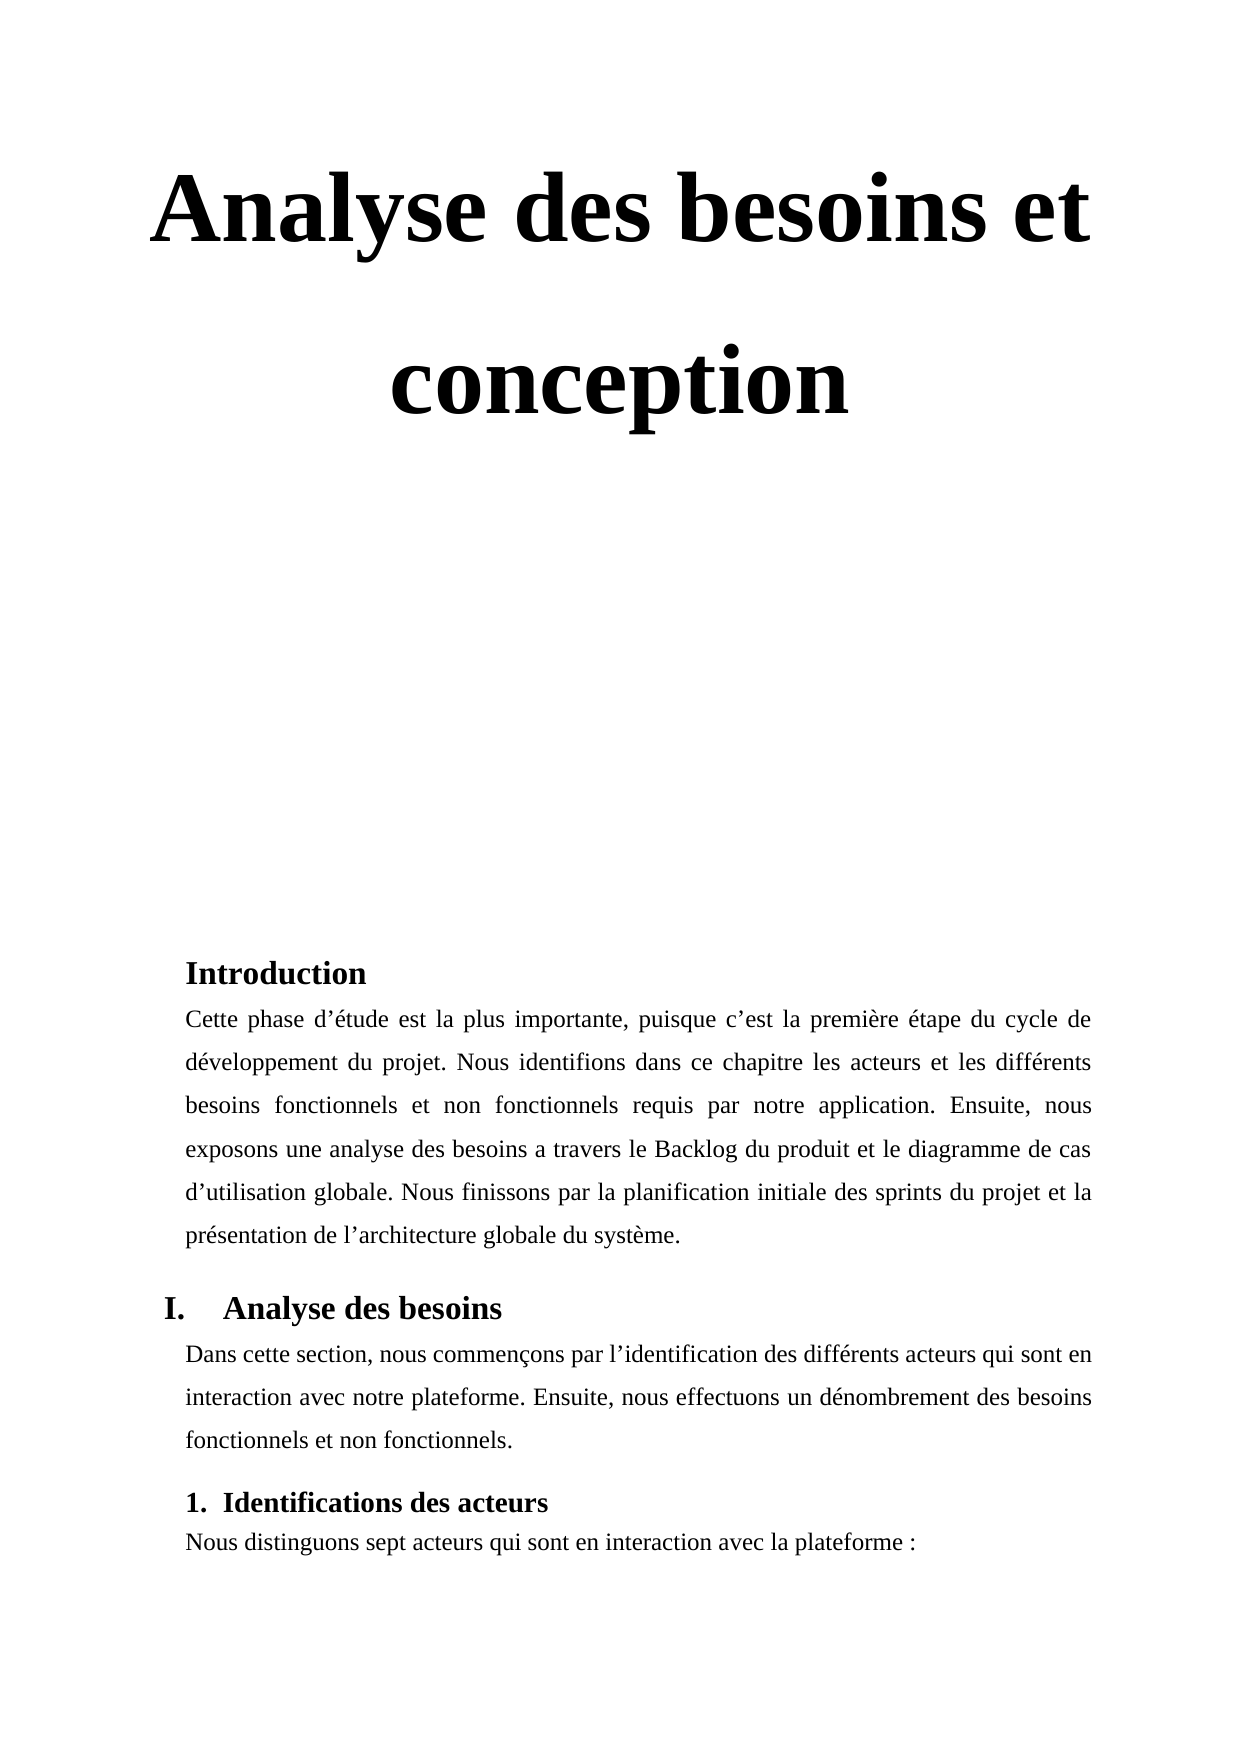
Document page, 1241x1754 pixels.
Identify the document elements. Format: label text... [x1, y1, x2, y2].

subtitle Analyse des besoins [185, 1288, 1093, 1326]
subtitle Introduction [185, 953, 1093, 992]
text Analyse des besoins et conception [148, 148, 1093, 435]
text Nous distinguons sept acteurs qui sont en interaction avec la plateforme : [185, 1527, 1093, 1556]
text Dans cette section, nous commençons par l’identification des différents acteurs qui sont en interaction avec notre plateforme. Ensuite, nous effectuons un dénombrement des besoins fonctionnels et non fonctionnels. [185, 1339, 1093, 1454]
text Cette phase d’étude est la plus importante, puisque c’est la première étape du cycle de développement du projet. Nous identifions dans ce chapitre les acteurs et les différents besoins fonctionnels et non fonctionnels requis par notre application. Ensuite, nous exposons une analyse des besoins a travers le Backlog du produit et le diagramme de cas d’utilisation globale. Nous finissons par la planification initiale des sprints du projet et la présentation de l’architecture globale du système. [185, 1004, 1093, 1249]
subtitle Identifications des acteurs [185, 1485, 1093, 1518]
